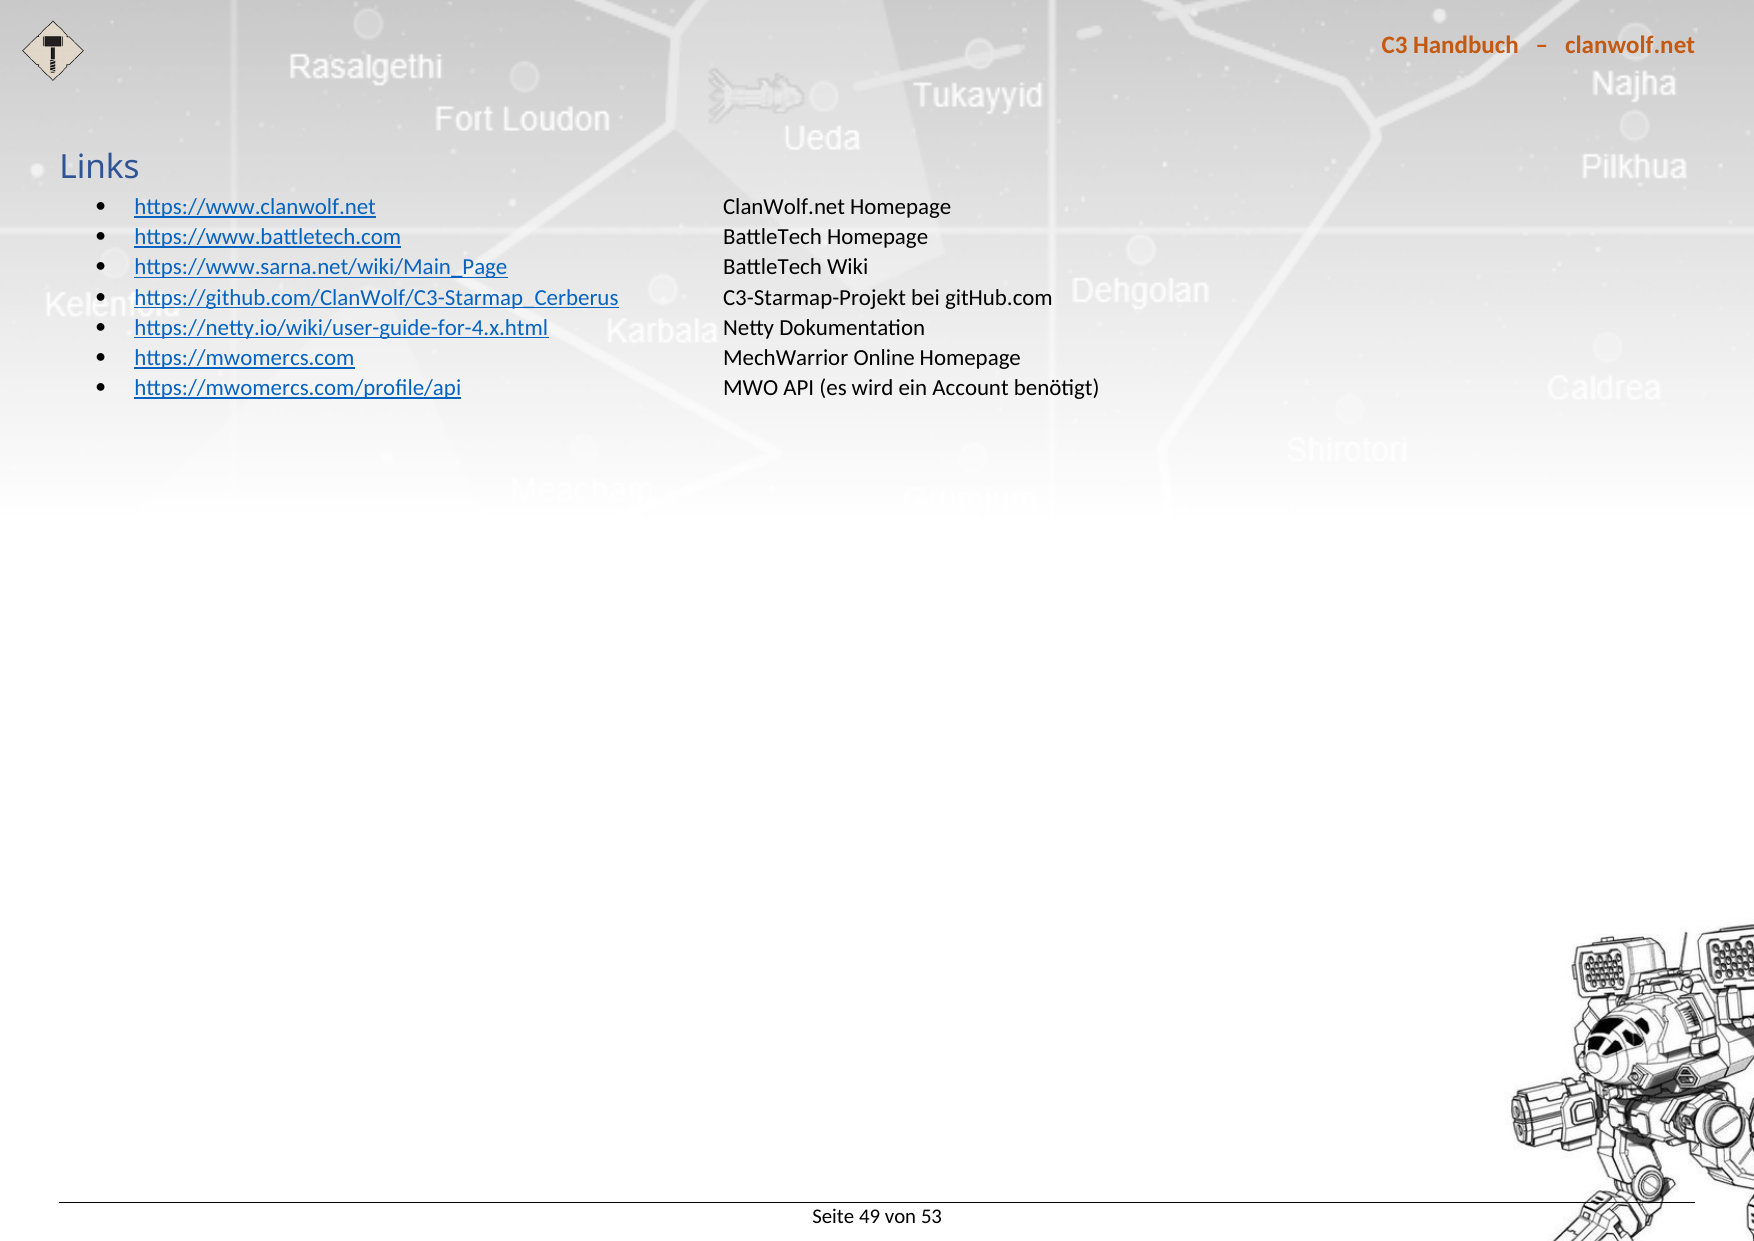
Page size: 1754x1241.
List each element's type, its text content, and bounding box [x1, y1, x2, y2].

list https://netty.io/wiki/user-guide-for-4.x.html Netty Dokumentation [97, 313, 1695, 341]
list https://mwomercs.com MechWarrior Online Homepage [97, 343, 1695, 371]
list https://www.clanwolf.net ClanWolf.net Homepage [97, 192, 1695, 220]
list https://mwomercs.com/profile/api MWO API (es wird ein Account benötigt) [97, 373, 1695, 401]
picture [1364, 909, 1754, 1241]
picture [0, 0, 1754, 531]
list https://www.battletech.com BattleTech Homepage [97, 222, 1695, 250]
list https://github.com/ClanWolf/C3-Starmap_Cerberus C3-Starmap-Projekt bei gitHub.com [97, 283, 1695, 311]
list https://www.sarna.net/wiki/Main_Page BattleTech Wiki [97, 252, 1695, 281]
subtitle Links [59, 143, 1695, 188]
